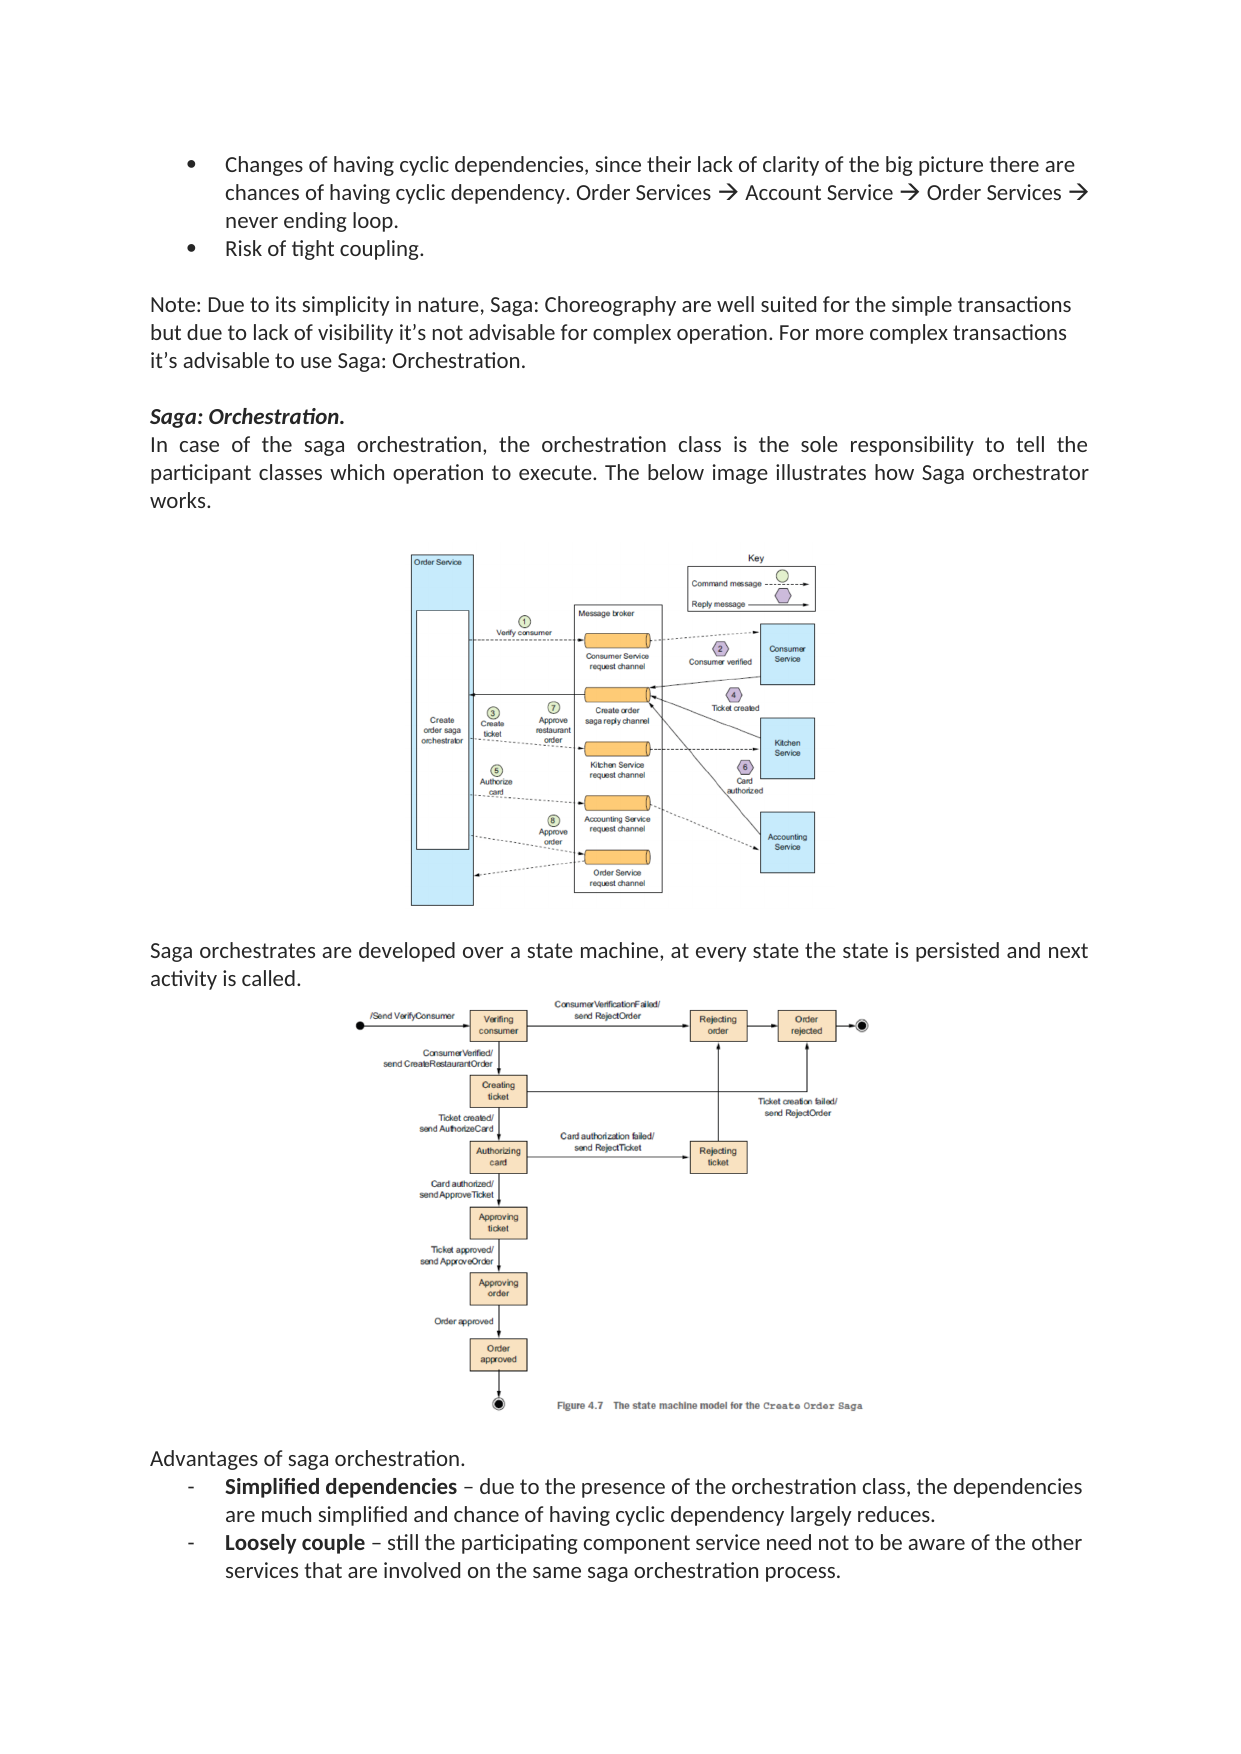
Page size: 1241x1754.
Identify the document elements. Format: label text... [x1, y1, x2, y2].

text Saga orchestrates are developed over a state machine, at every state the state is persisted and next activity is called. [150, 937, 1090, 993]
list Simplified dependencies – due to the presence of the orchestration class, the dependencies are much simplified and chance of having cyclic dependency largely reduces. [187, 1472, 1090, 1528]
text Note: Due to its simplicity in nature, Saga: Choreography are well suited for the simple transactions but due to lack of visibility it’s not advisable for complex operation. For more complex transactions it’s advisable to use Saga: Orchestration. [150, 290, 1090, 374]
picture [405, 542, 836, 909]
text In case of the saga orchestration, the orchestration class is the sole responsibility to tell the participant classes which operation to execute. The below image illustrates how Saga orchestrator works. [150, 430, 1090, 514]
list Risk of tight coupling. [187, 234, 1090, 262]
text Advantages of saga orchestration. [150, 1444, 1090, 1472]
list Changes of having cyclic dependencies, since their lack of clarity of the big picture there are chances of having cyclic dependency. Order Services Account Service Order Services never ending loop. [187, 150, 1090, 234]
text Saga: Orchestration. [150, 402, 1090, 430]
picture [349, 992, 891, 1416]
list Loosely couple – still the participating component service need not to be aware of the other services that are involved on the same saga orchestration process. [187, 1528, 1090, 1584]
